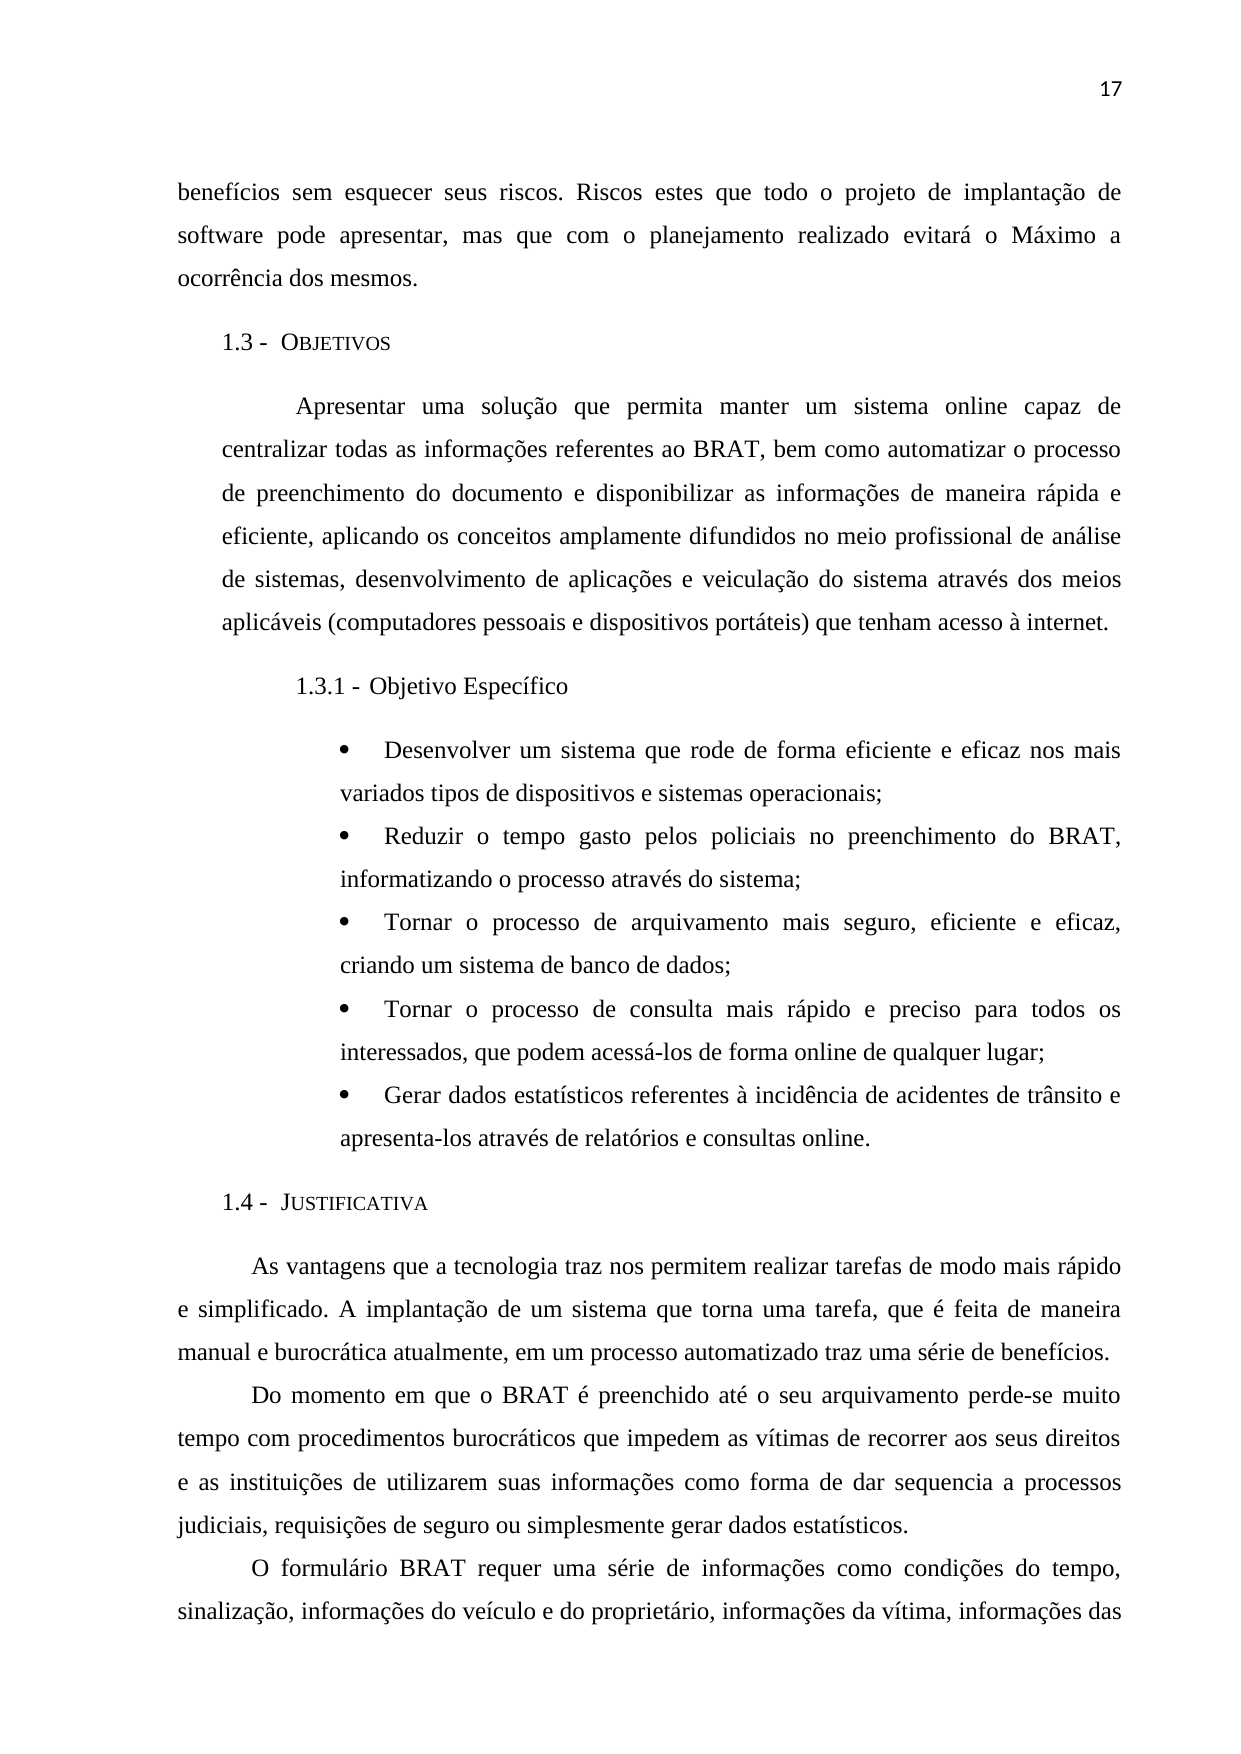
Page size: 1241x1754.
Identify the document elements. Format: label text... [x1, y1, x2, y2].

list Tornar o processo de arquivamento mais seguro, eficiente e eficaz, criando um sistema de banco de dados; [340, 907, 1122, 979]
list Gerar dados estatísticos referentes à incidência de acidentes de trânsito e apresenta-los através de relatórios e consultas online. [340, 1080, 1122, 1152]
text Objetivo Específico [295, 671, 1122, 700]
text As vantagens que a tecnologia traz nos permitem realizar tarefas de modo mais rápido e simplificado. A implantação de um sistema que torna uma tarefa, que é feita de maneira manual e burocrática atualmente, em um processo automatizado traz uma série de benefícios. [177, 1251, 1122, 1366]
text Apresentar uma solução que permita manter um sistema online capaz de centralizar todas as informações referentes ao BRAT, bem como automatizar o processo de preenchimento do documento e disponibilizar as informações de maneira rápida e eficiente, aplicando os conceitos amplamente difundidos no meio profissional de análise de sistemas, desenvolvimento de aplicações e veiculação do sistema através dos meios aplicáveis (computadores pessoais e dispositivos portáteis) que tenham acesso à internet. [222, 391, 1122, 636]
list Tornar o processo de consulta mais rápido e preciso para todos os interessados, que podem acessá-los de forma online de qualquer lugar; [340, 994, 1122, 1066]
text Do momento em que o BRAT é preenchido até o seu arquivamento perde-se muito tempo com procedimentos burocráticos que impedem as vítimas de recorrer aos seus direitos e as instituições de utilizarem suas informações como forma de dar sequencia a processos judiciais, requisições de seguro ou simplesmente gerar dados estatísticos. [177, 1380, 1122, 1538]
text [177, 1553, 1122, 1625]
text Objetivos [222, 327, 1122, 356]
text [177, 177, 1122, 292]
list Desenvolver um sistema que rode de forma eficiente e eficaz nos mais variados tipos de dispositivos e sistemas operacionais; [340, 735, 1122, 807]
text Justificativa [222, 1187, 1122, 1216]
list Reduzir o tempo gasto pelos policiais no preenchimento do BRAT, informatizando o processo através do sistema; [340, 821, 1122, 893]
